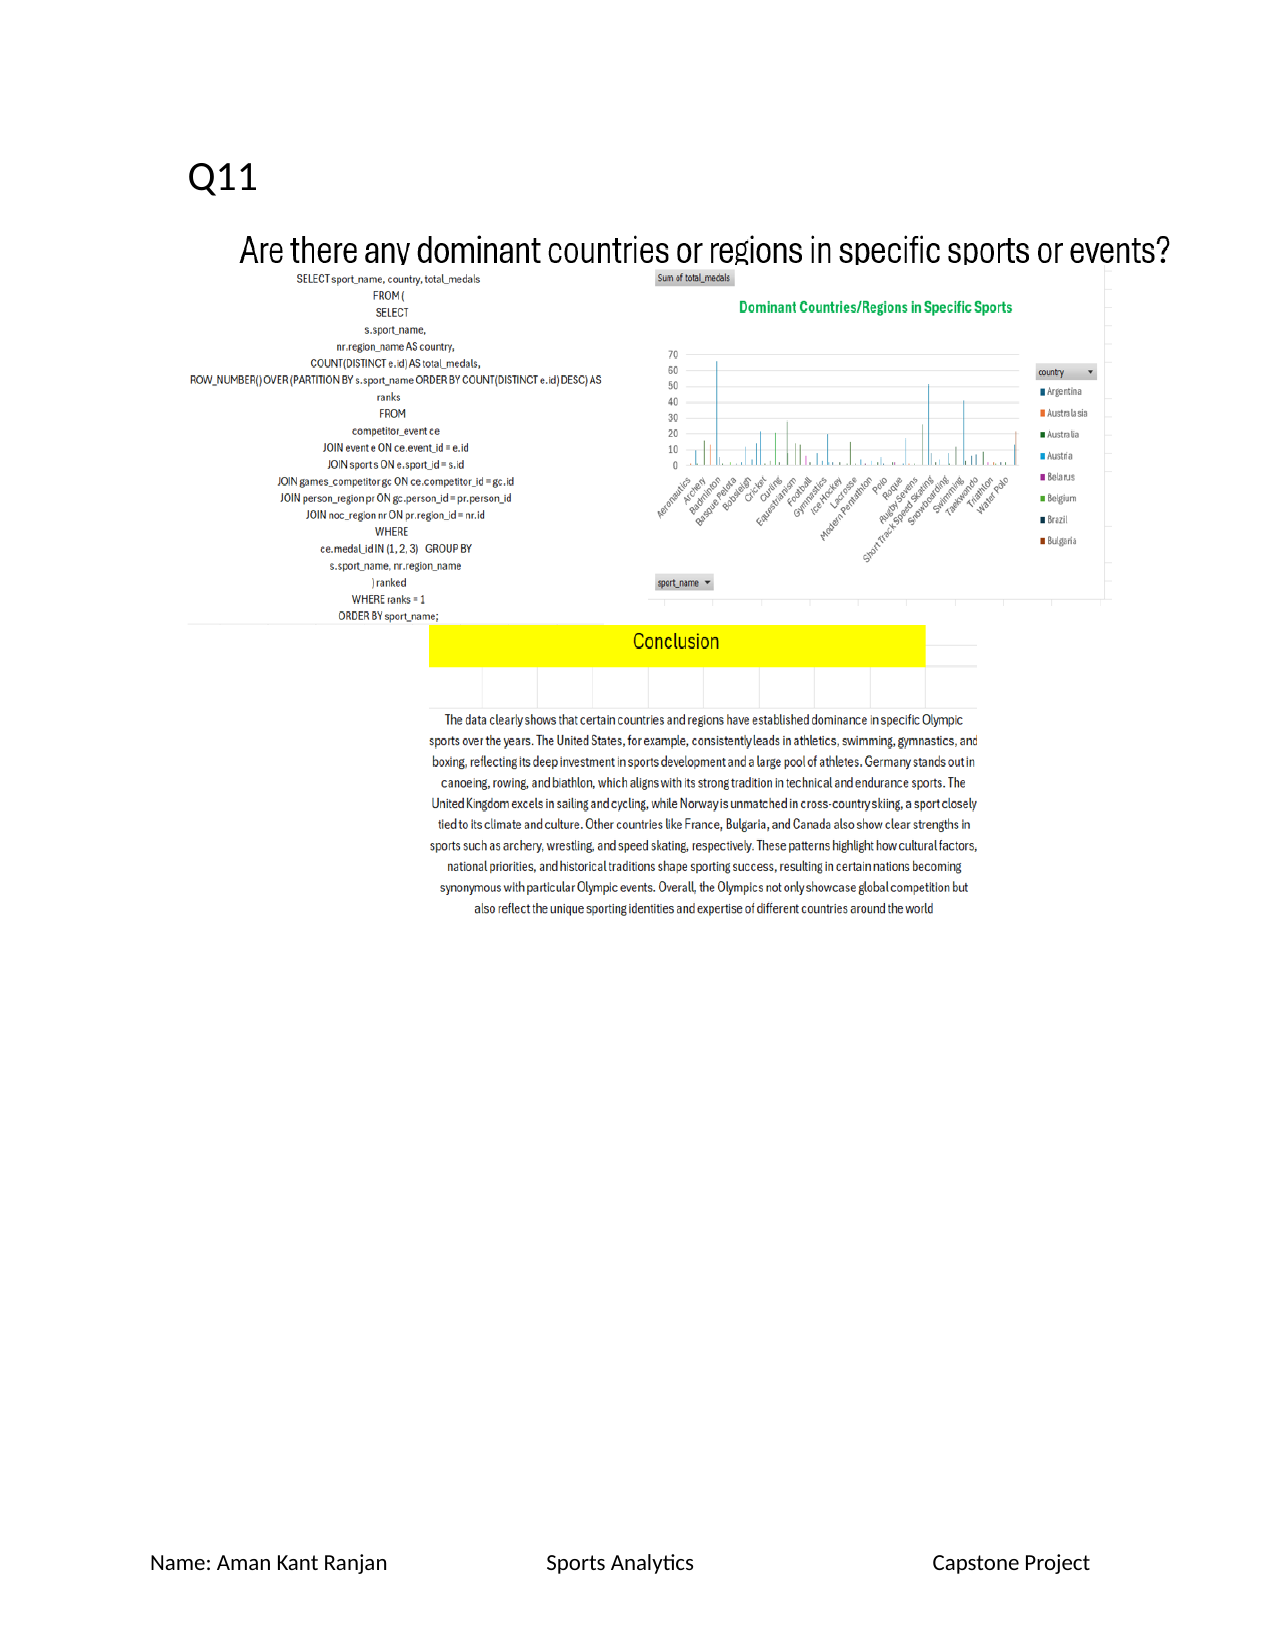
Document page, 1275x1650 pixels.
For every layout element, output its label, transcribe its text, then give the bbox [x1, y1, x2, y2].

text Q11 [187, 150, 1125, 205]
picture [187, 205, 1243, 939]
